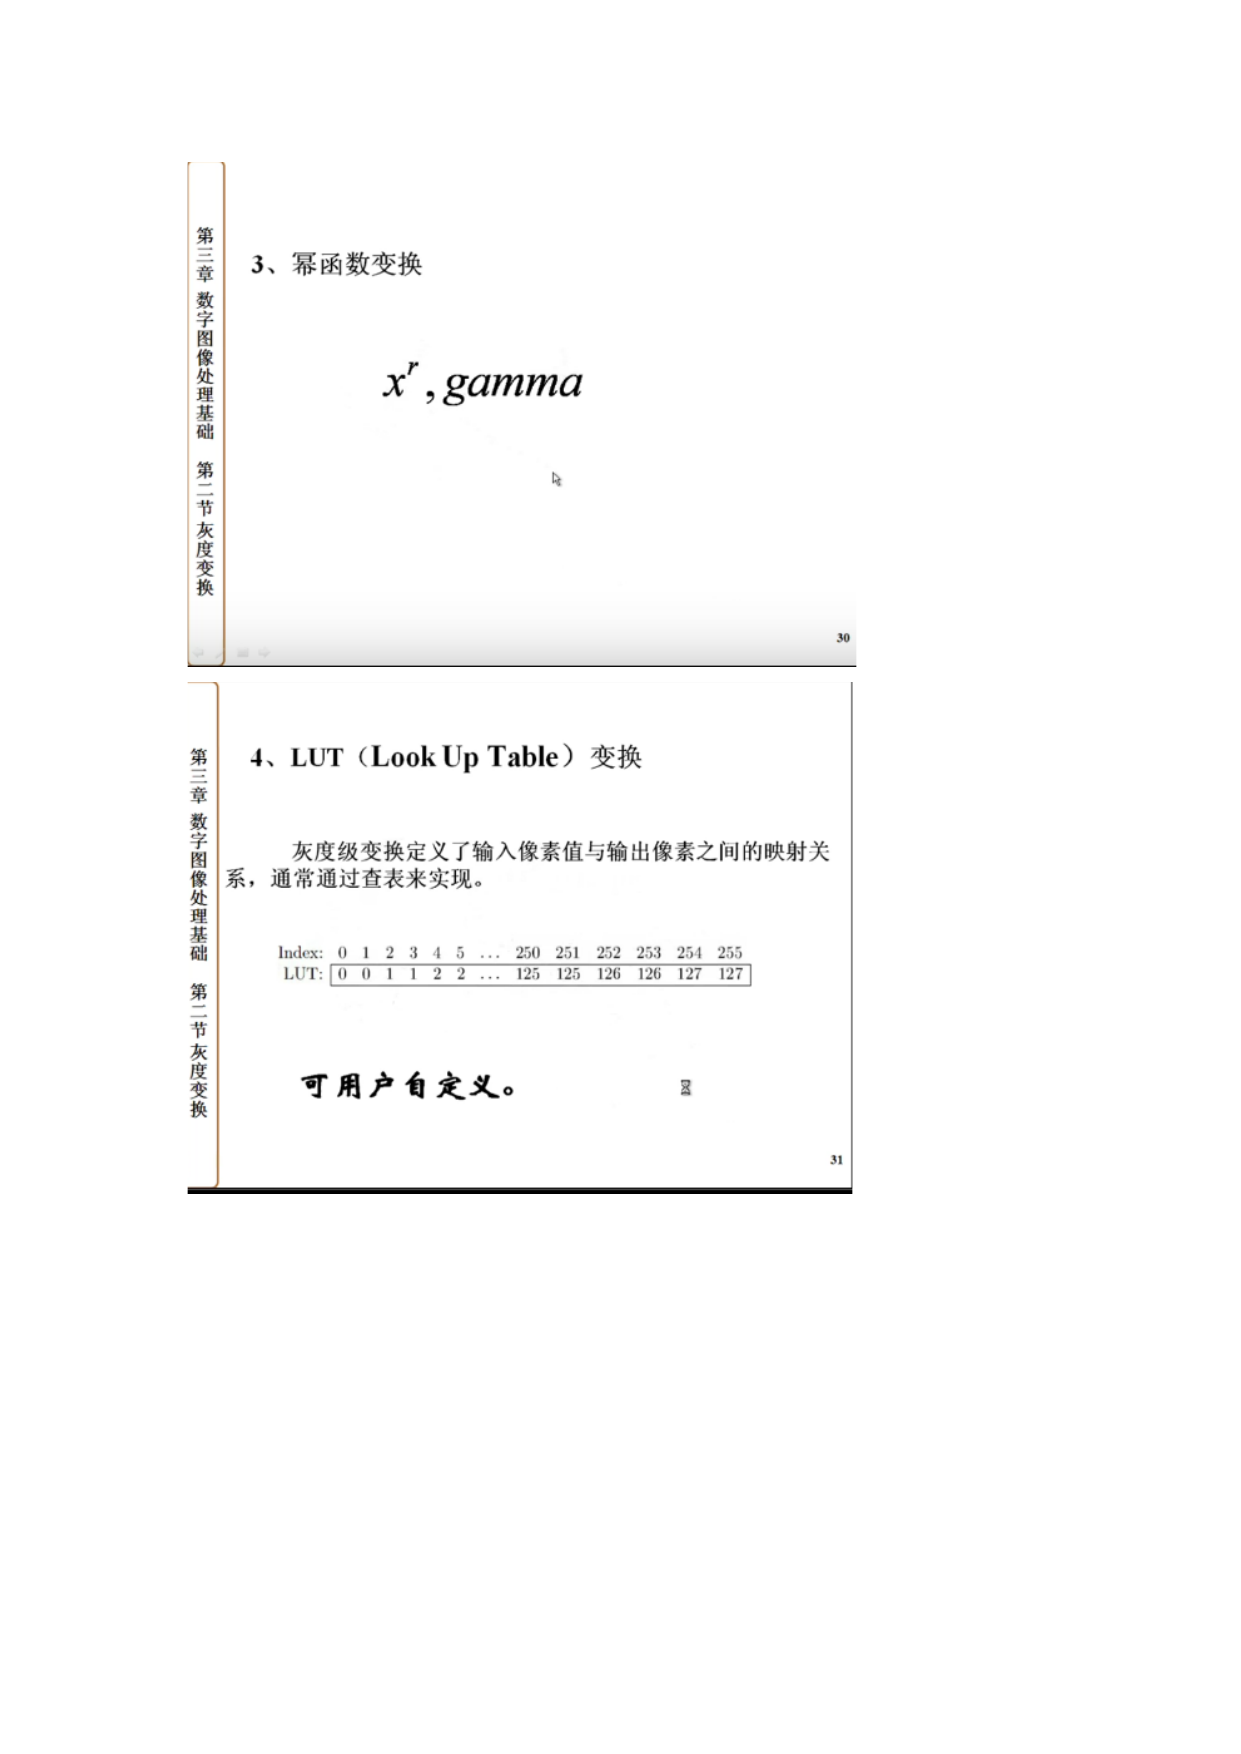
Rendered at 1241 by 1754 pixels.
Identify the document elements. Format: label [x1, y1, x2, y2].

picture [187, 682, 853, 1194]
picture [187, 162, 857, 667]
